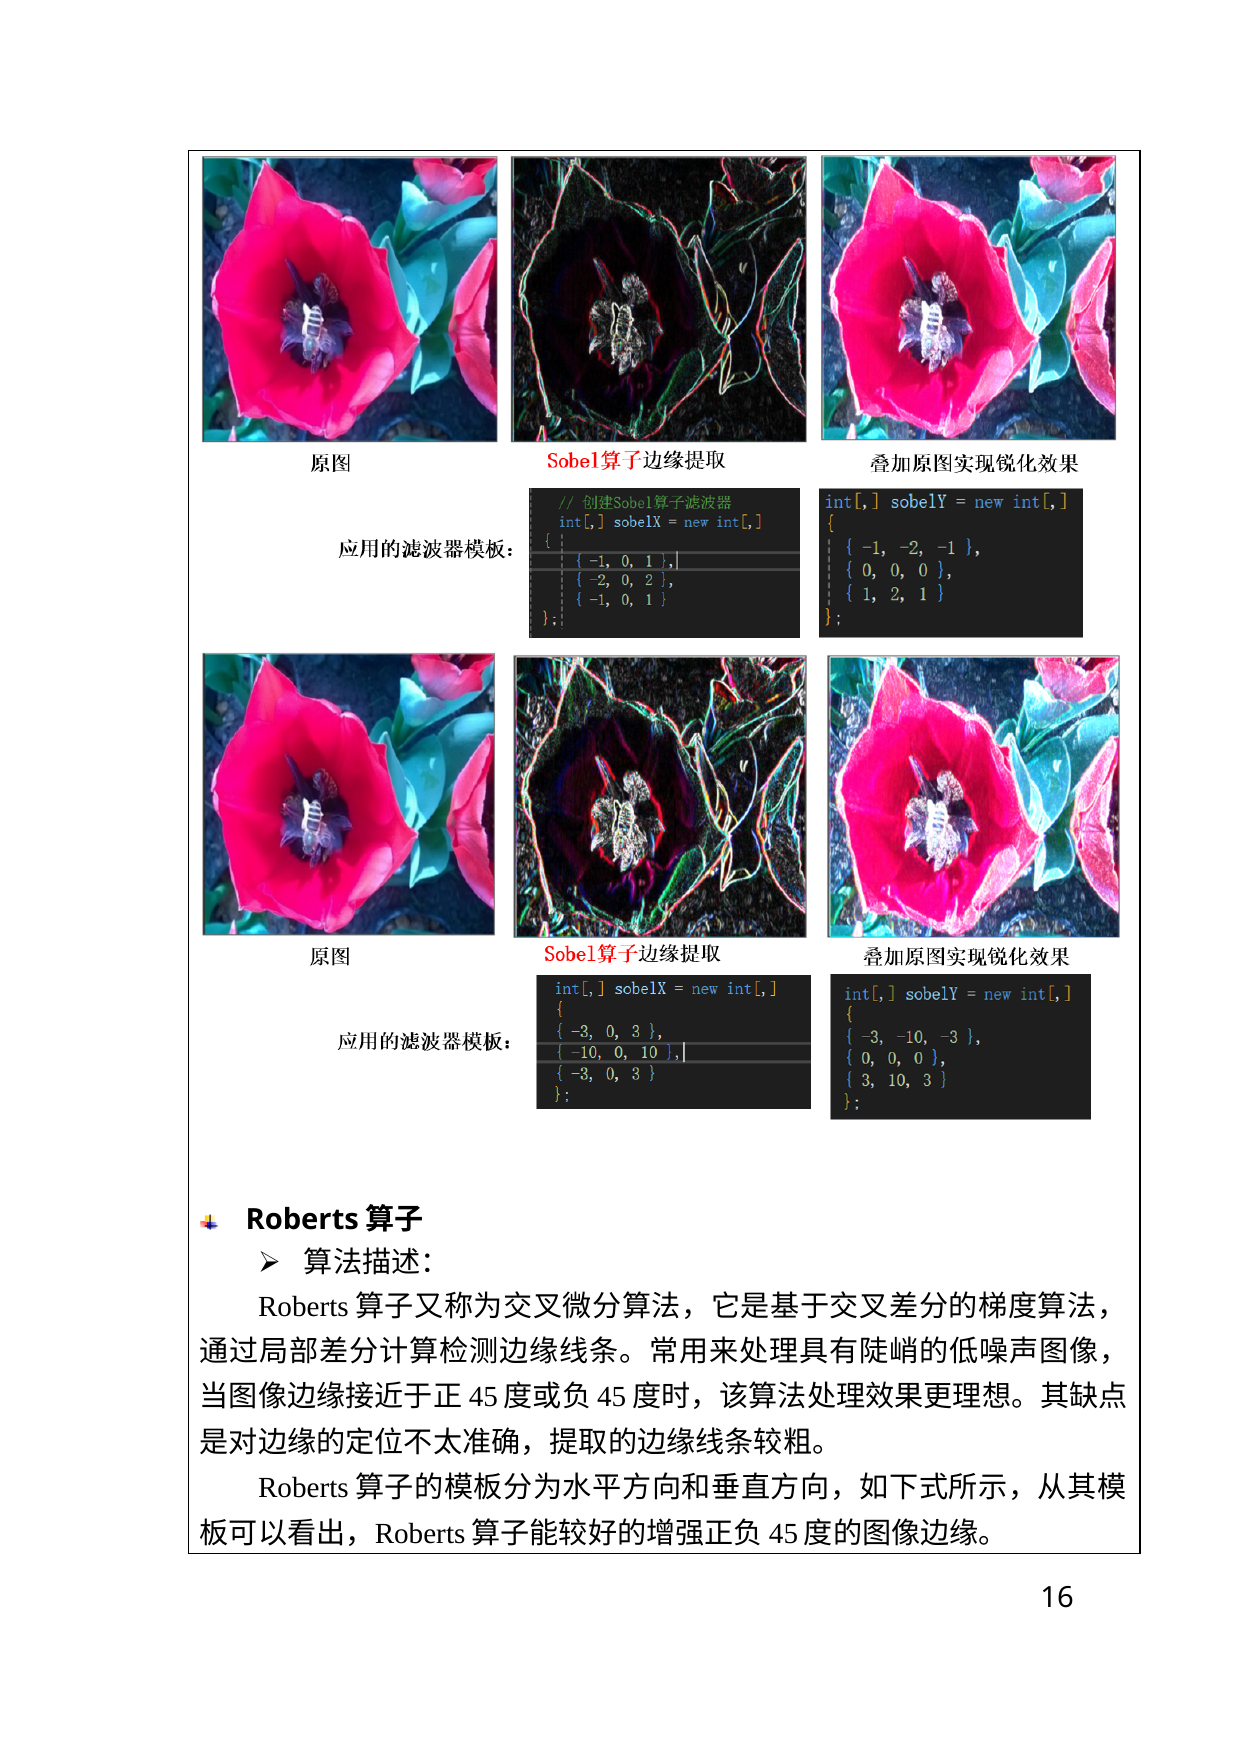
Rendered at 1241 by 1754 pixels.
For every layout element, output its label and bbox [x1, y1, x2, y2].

picture [200, 1213, 218, 1230]
picture [199, 151, 1129, 638]
table_cell [189, 151, 1139, 1553]
picture [199, 651, 1129, 1123]
